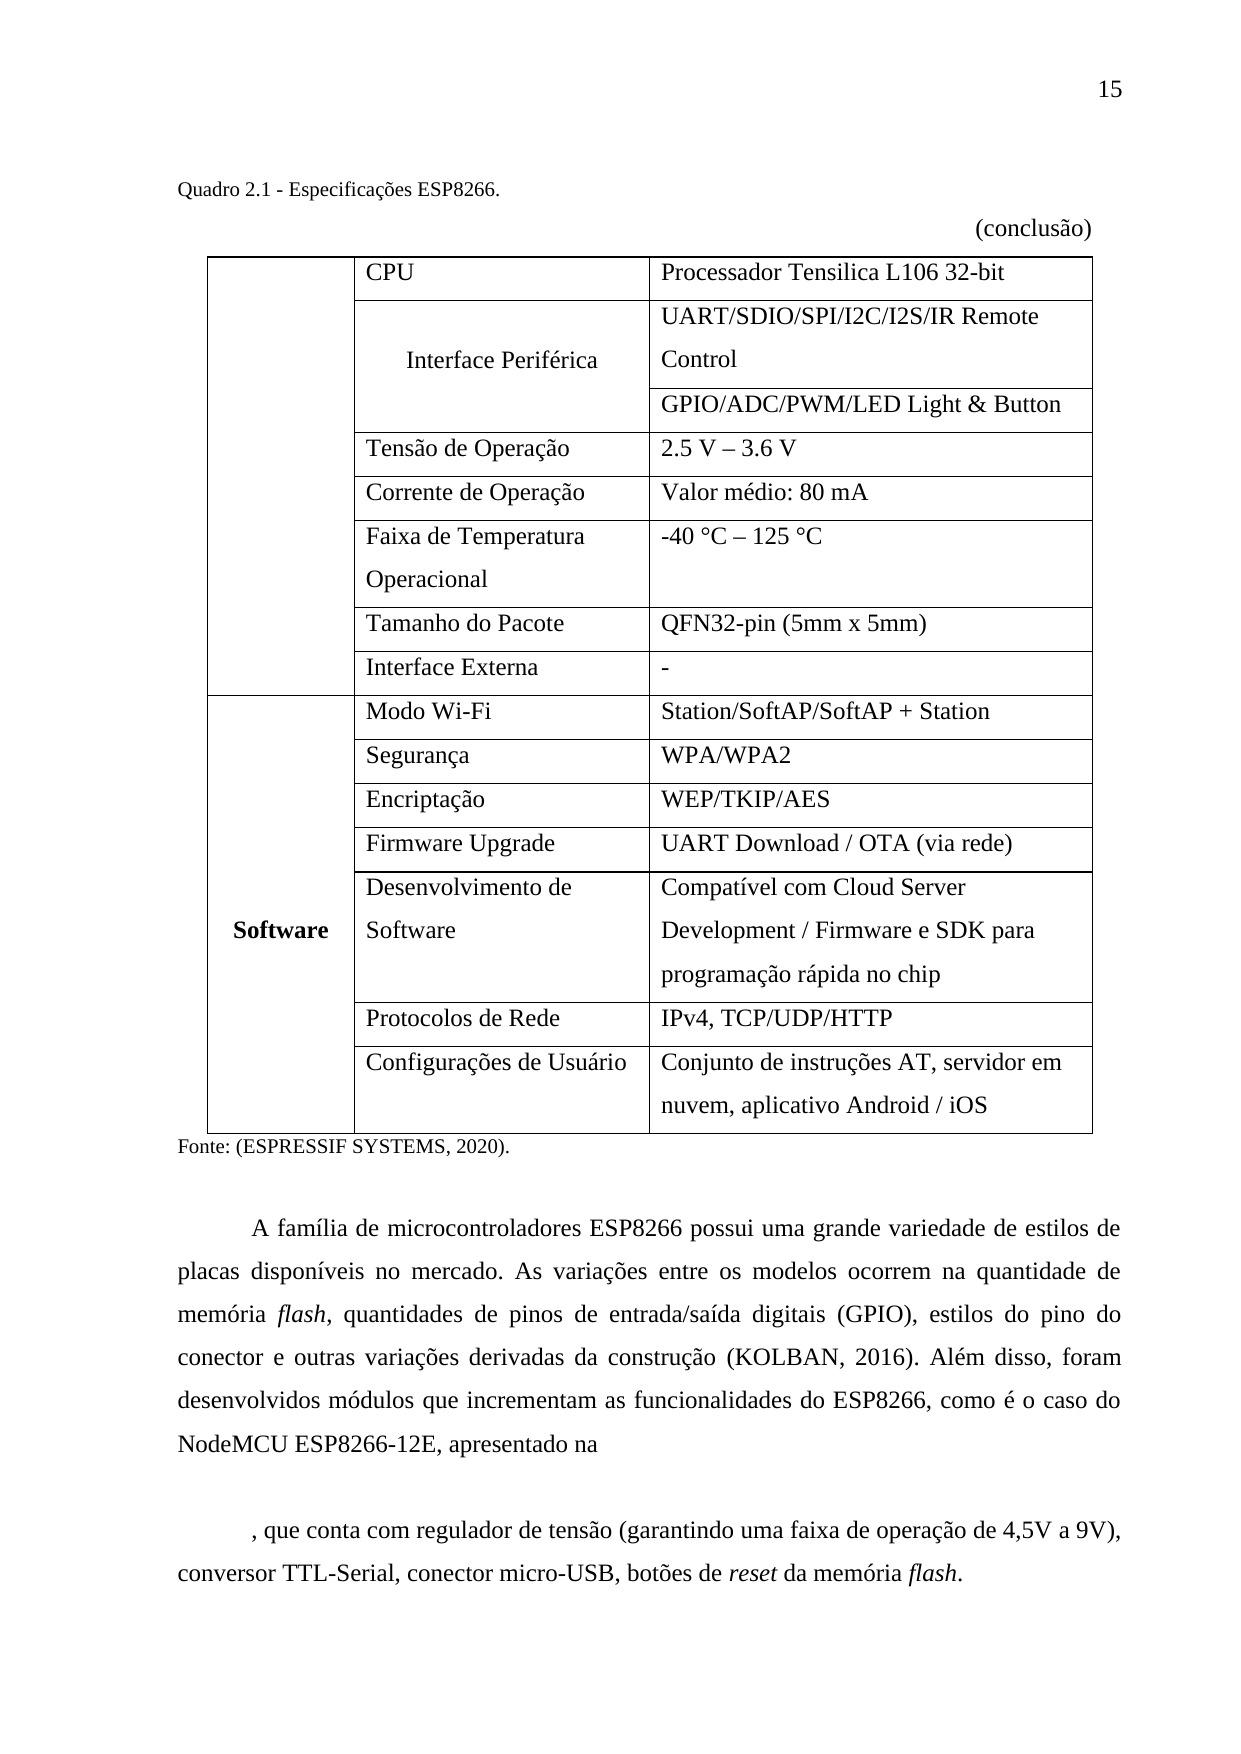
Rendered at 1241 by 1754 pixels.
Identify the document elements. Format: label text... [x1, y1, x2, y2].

table_cell UART Download / OTA (via rede) [650, 828, 1092, 871]
table_cell WEP/TKIP/AES [650, 784, 1092, 827]
table_cell UART/SDIO/SPI/I2C/I2S/IR Remote Control [650, 301, 1092, 388]
table_header CPU [355, 258, 649, 300]
table_cell Modo Wi-Fi [355, 696, 649, 739]
table_cell Faixa de Temperatura Operacional [355, 521, 649, 607]
table_cell GPIO/ADC/PWM/LED Light & Button [650, 389, 1092, 432]
table_cell - [650, 652, 1092, 695]
text (conclusão) [177, 213, 1122, 242]
table_cell QFN32-pin (5mm x 5mm) [650, 608, 1092, 651]
table_cell Segurança [355, 740, 649, 783]
table_header Processador Tensilica L106 32-bit [650, 258, 1092, 300]
table_cell 2.5 V – 3.6 V [650, 433, 1092, 476]
table_cell Valor médio: 80 mA [650, 477, 1092, 520]
table_cell Encriptação [355, 784, 649, 827]
table_cell Tamanho do Pacote [355, 608, 649, 651]
table_cell Conjunto de instruções AT, servidor em nuvem, aplicativo Android / iOS [650, 1047, 1092, 1133]
table_cell WPA/WPA2 [650, 740, 1092, 783]
text Fonte: (ESPRESSIF SYSTEMS, 2020). [177, 1134, 1122, 1158]
table_cell [208, 696, 354, 739]
table_cell Corrente de Operação [355, 477, 649, 520]
table_cell -40 °C – 125 °C [650, 521, 1092, 607]
table_cell Configurações de Usuário [355, 1047, 649, 1133]
table_cell Interface Externa [355, 652, 649, 695]
table_cell Firmware Upgrade [355, 828, 649, 871]
table_header [208, 258, 354, 695]
text A família de microcontroladores ESP8266 possui uma grande variedade de estilos de placas disponíveis no mercado. As variações entre os modelos ocorrem na quantidade de memória flash, quantidades de pinos de entrada/saída digitais (GPIO), estilos do pino do conector e outras variações derivadas da construção (KOLBAN, 2016). Além disso, foram desenvolvidos módulos que incrementam as funcionalidades do ESP8266, como é o caso do NodeMCU ESP8266-12E, apresentado na [177, 1213, 1122, 1457]
table_cell Software [208, 739, 354, 1133]
table_cell Protocolos de Rede [355, 1003, 649, 1046]
table_cell Tensão de Operação [355, 433, 649, 476]
table_cell IPv4, TCP/UDP/HTTP [650, 1003, 1092, 1046]
table_cell Desenvolvimento de Software [355, 873, 649, 1002]
table_cell Station/SoftAP/SoftAP + Station [650, 696, 1092, 739]
text Quadro 2.1 - Especificações ESP8266. [177, 177, 1122, 201]
table_cell Compatível com Cloud Server Development / Firmware e SDK para programação rápida no chip [650, 873, 1092, 1002]
table_cell Interface Periférica [355, 301, 649, 432]
